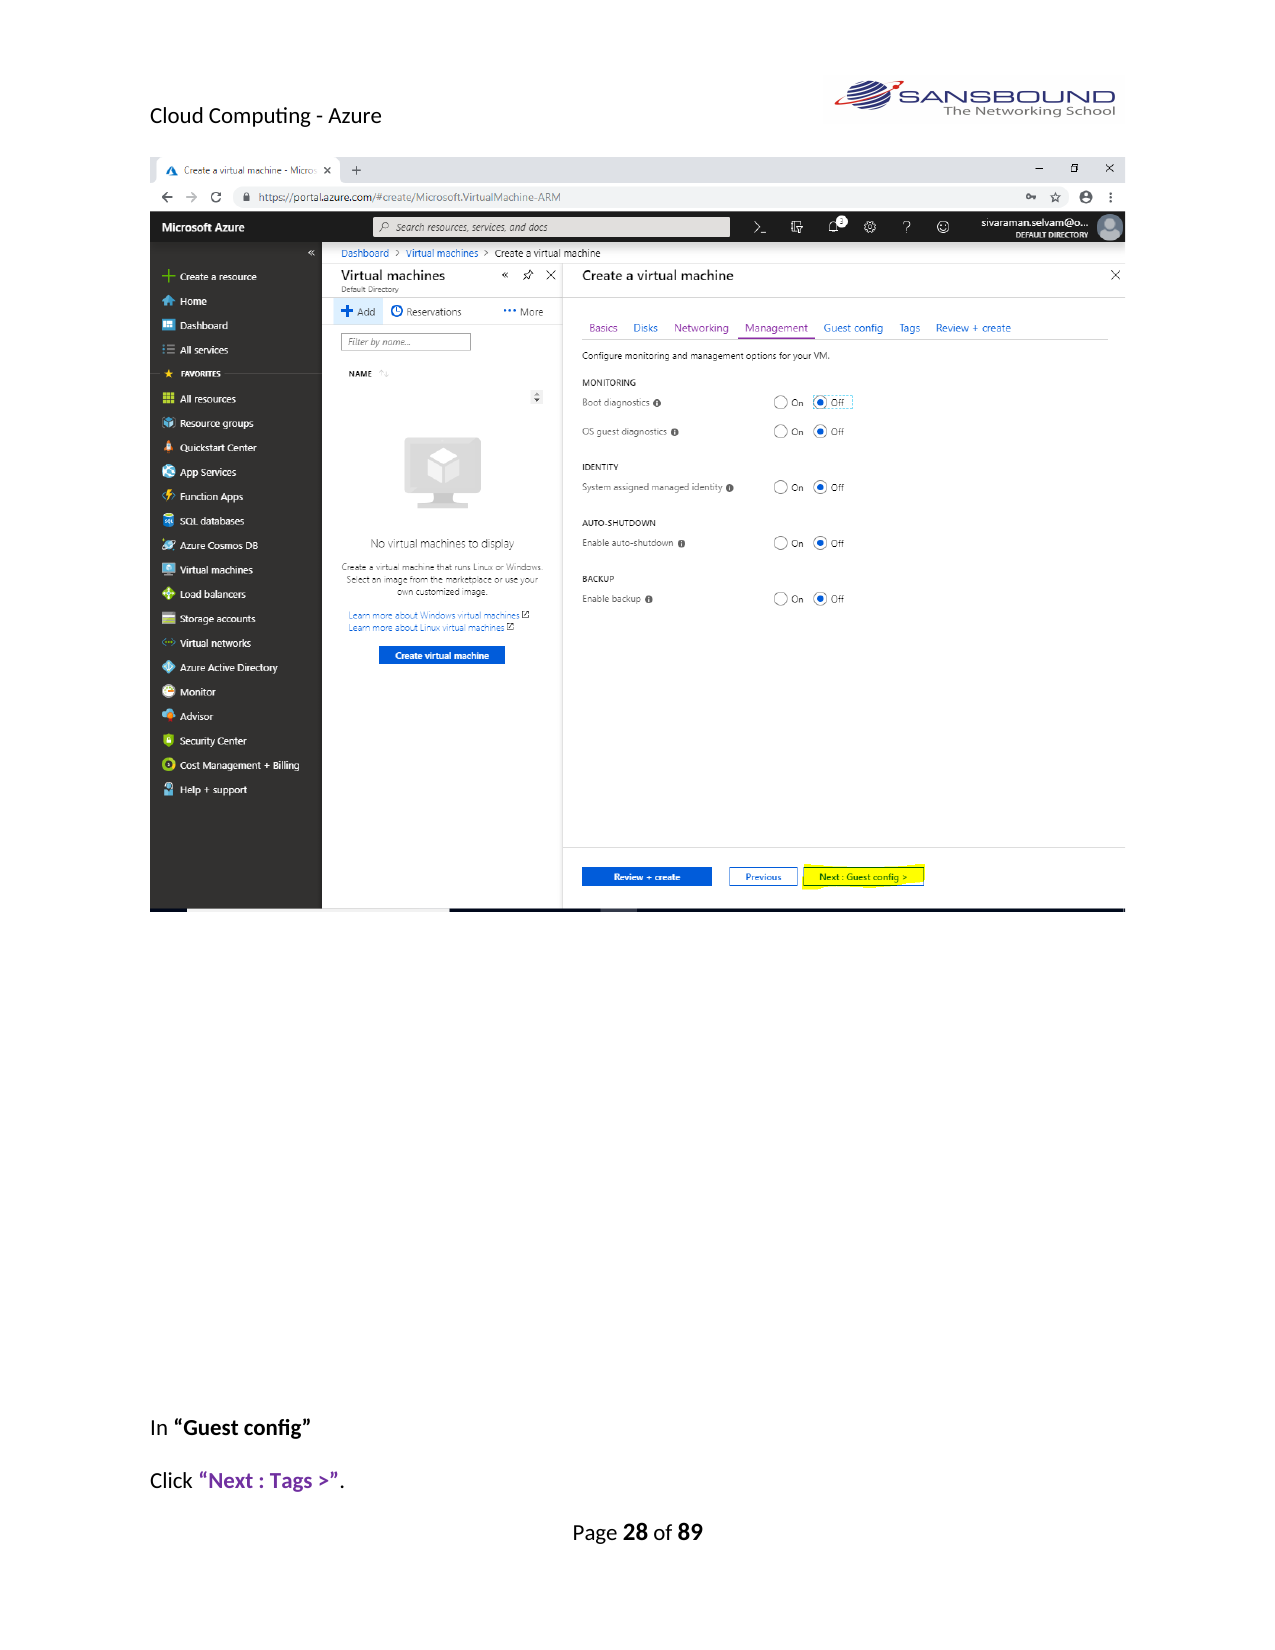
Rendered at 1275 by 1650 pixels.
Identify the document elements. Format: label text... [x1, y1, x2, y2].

picture [150, 157, 1125, 912]
text In “Guest config” [150, 1413, 1125, 1441]
picture [823, 75, 1125, 124]
text Click “Next : Tags >”. [150, 1466, 1125, 1494]
